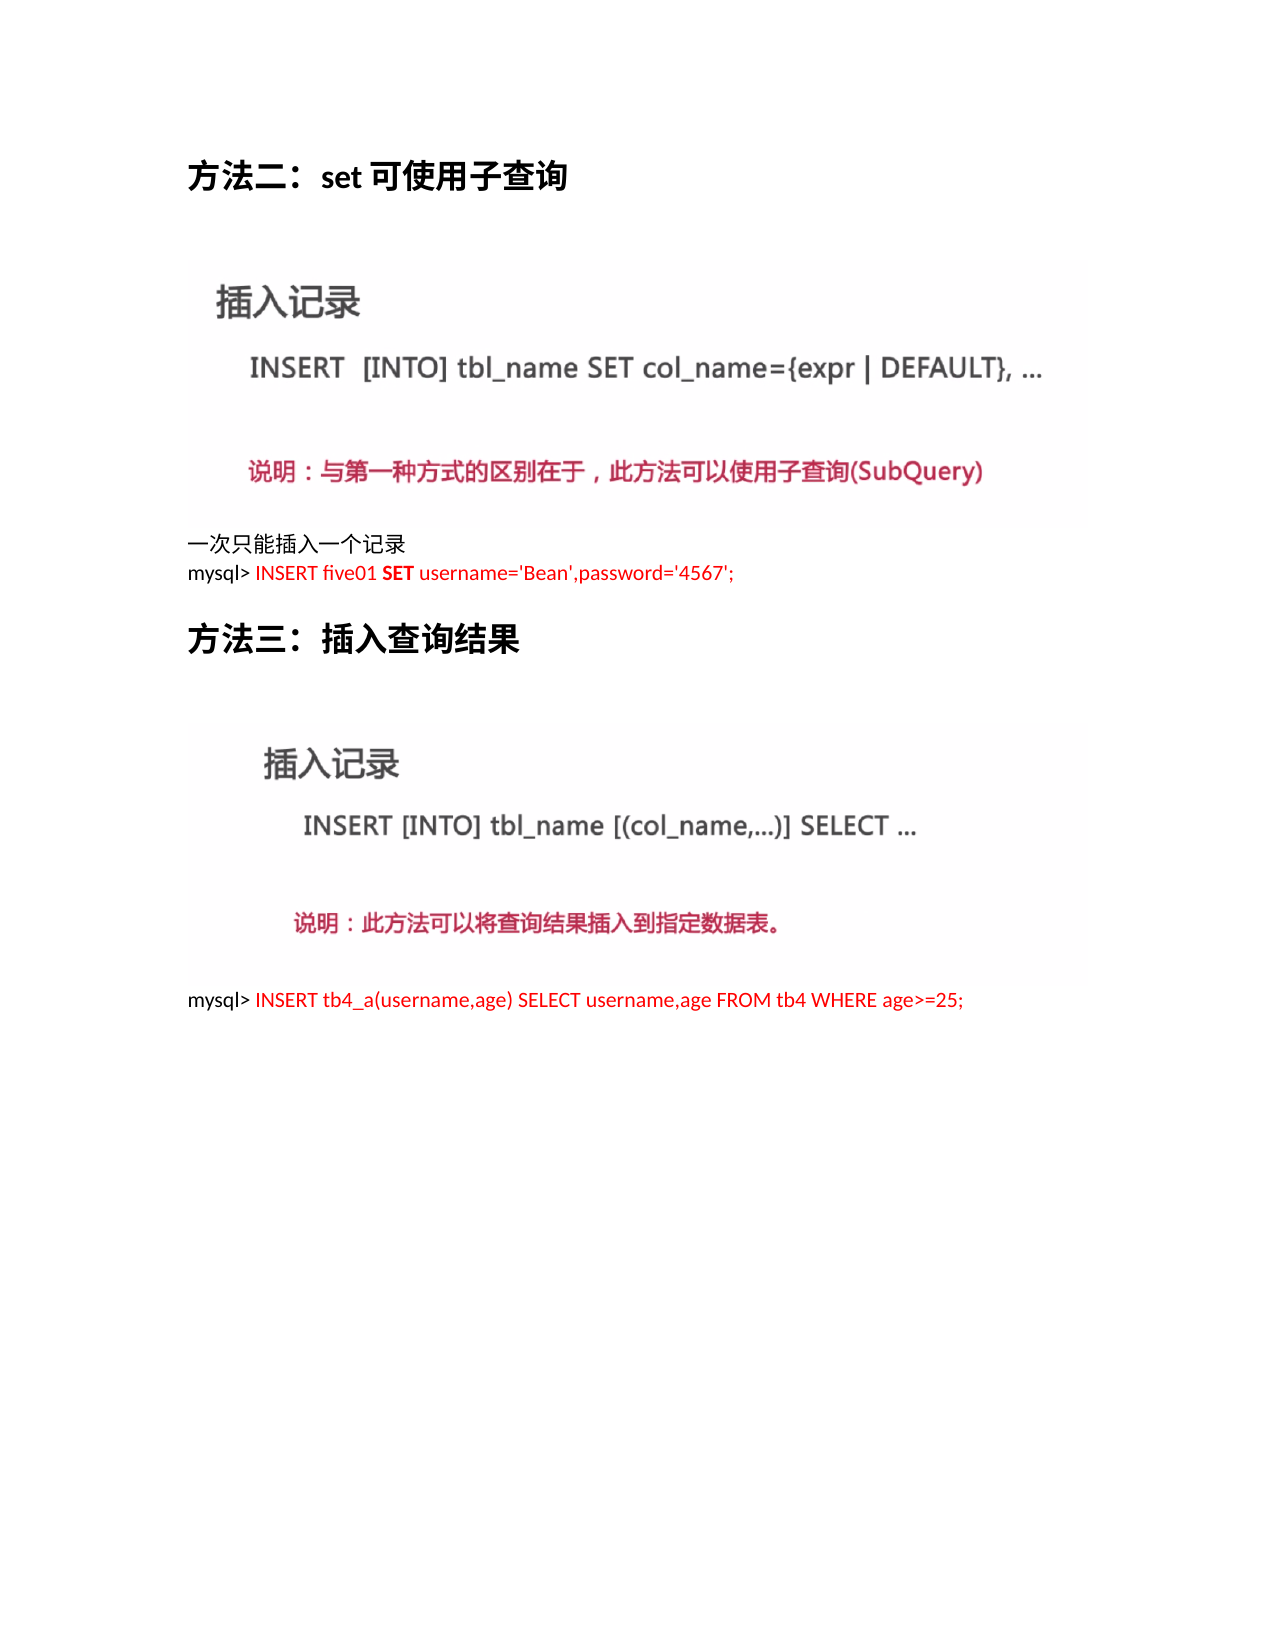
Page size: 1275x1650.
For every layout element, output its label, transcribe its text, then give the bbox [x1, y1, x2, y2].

text mysql> INSERT tb4_a(username,age) SELECT username,age FROM tb4 WHERE age>=25; [187, 986, 1087, 1013]
text 一次只能插入一个记录 [187, 528, 1087, 559]
subtitle 方法二：set可使用子查询 [187, 150, 1087, 198]
text mysql> INSERT five01 SET username='Bean',password='4567'; [187, 559, 1087, 586]
picture [187, 260, 1088, 528]
picture [187, 723, 1088, 986]
subtitle 方法三：插入查询结果 [187, 613, 1087, 661]
